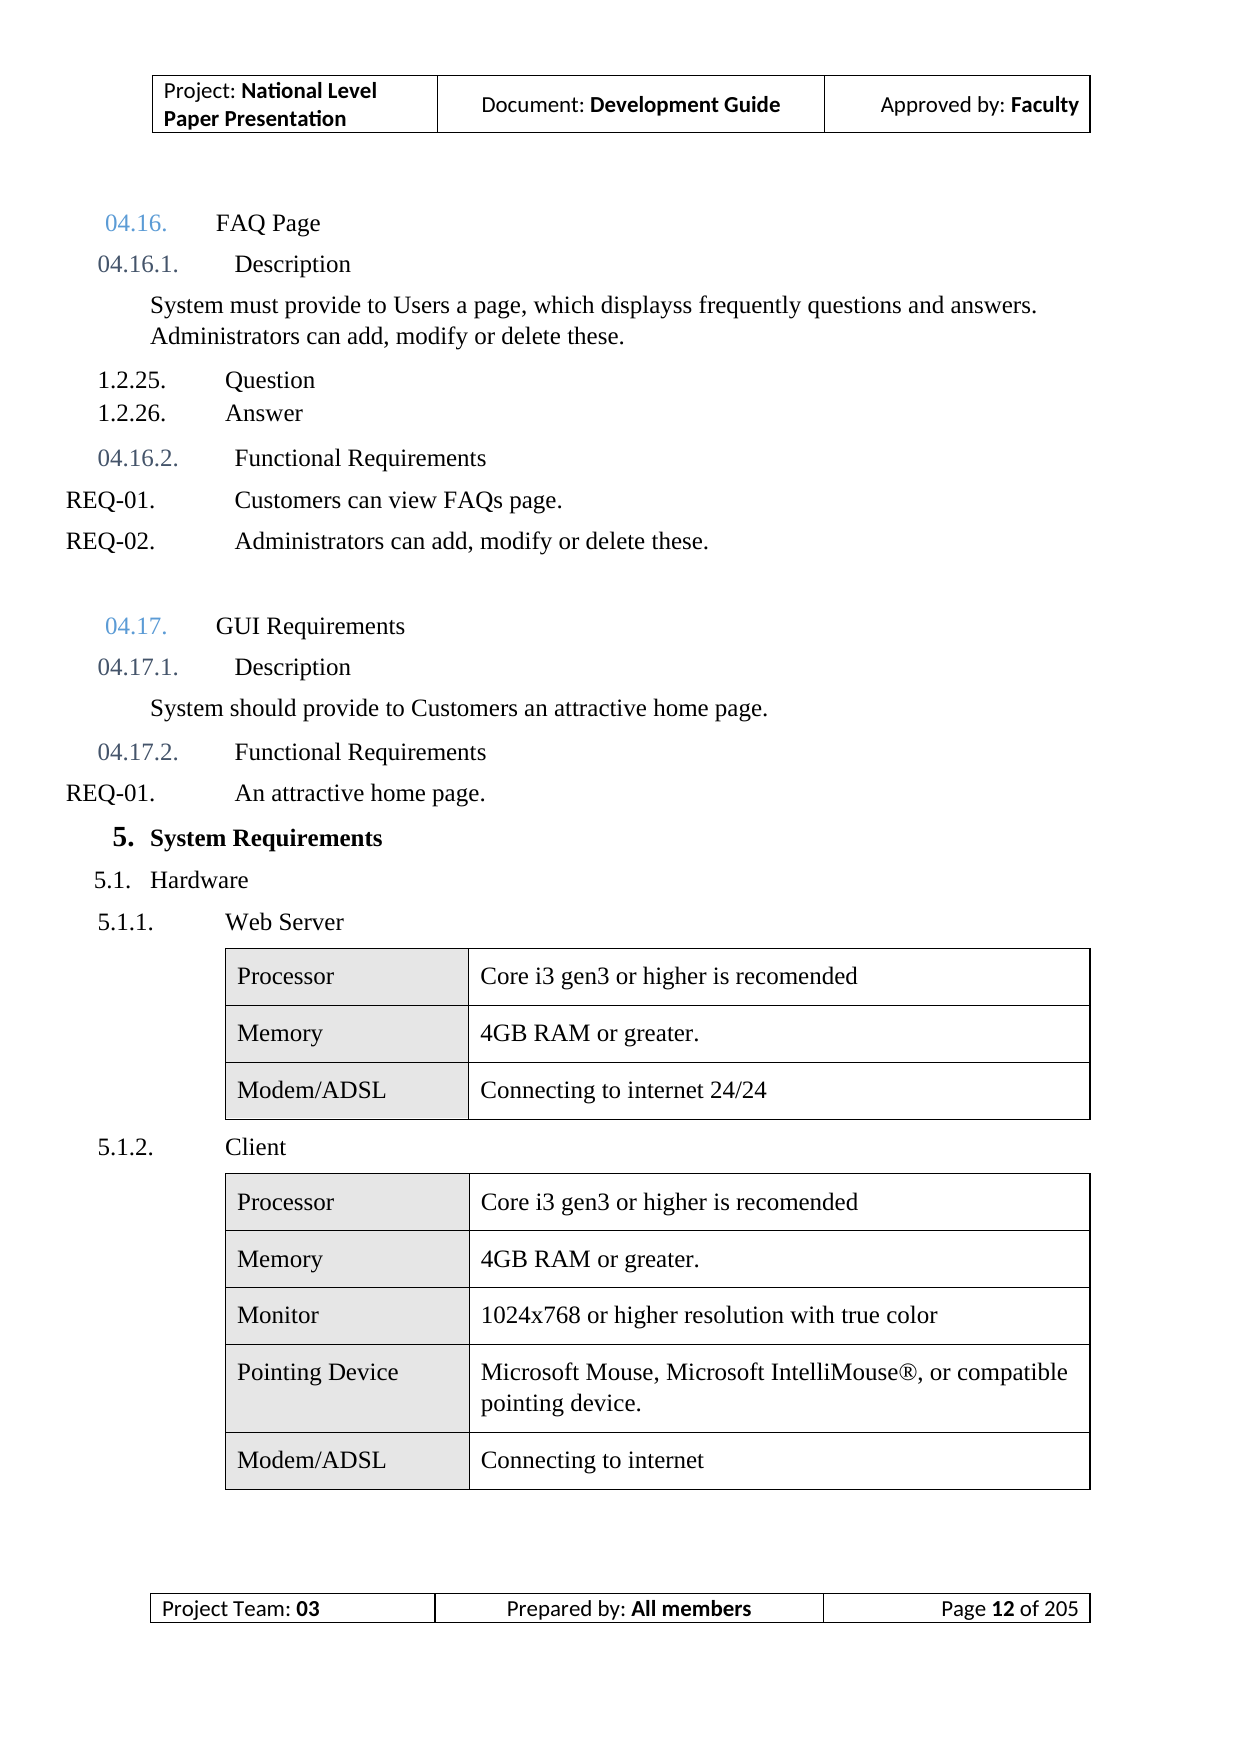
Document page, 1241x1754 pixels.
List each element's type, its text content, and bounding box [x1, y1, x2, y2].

list Answer [97, 398, 1090, 427]
subtitle Client [97, 1132, 1090, 1161]
table_cell Connecting to internet [470, 1433, 1089, 1489]
subtitle Functional Requirements [97, 737, 1090, 766]
table_cell Memory [226, 1006, 468, 1062]
subtitle Functional Requirements [97, 443, 1090, 472]
list Question [97, 365, 1090, 394]
list Administrators can add, modify or delete these. [66, 526, 1090, 555]
list Customers can view FAQs page. [66, 485, 1090, 513]
subtitle Hardware [94, 865, 1090, 894]
table_cell 4GB RAM or greater. [469, 1006, 1089, 1062]
table_header Processor [226, 949, 468, 1005]
table_header Core i3 gen3 or higher is recomended [470, 1174, 1089, 1230]
subtitle Description [97, 652, 1090, 681]
text System must provide to Users a page, which displayss frequently questions and answers. Administrators can add, modify or delete these. [150, 290, 1090, 350]
table_cell Connecting to internet 24/24 [469, 1063, 1089, 1118]
list An attractive home page. [66, 778, 1090, 807]
subtitle GUI Requirements [105, 611, 1090, 639]
table_header Processor [226, 1174, 469, 1230]
table_cell 1024x768 or higher resolution with true color [470, 1288, 1089, 1344]
subtitle Web Server [97, 907, 1090, 935]
table_cell Memory [226, 1231, 469, 1287]
text System should provide to Customers an attractive home page. [150, 693, 1090, 722]
table_cell Modem/ADSL [226, 1433, 469, 1489]
subtitle Description [97, 249, 1090, 278]
table_cell Modem/ADSL [226, 1063, 468, 1118]
subtitle FAQ Page [105, 208, 1090, 237]
table_cell Monitor [226, 1288, 469, 1344]
subtitle System Requirements [112, 819, 1090, 853]
table_cell 4GB RAM or greater. [470, 1231, 1089, 1287]
table_header Core i3 gen3 or higher is recomended [469, 949, 1089, 1005]
table_cell Microsoft Mouse, Microsoft IntelliMouse®, or compatible pointing device. [470, 1345, 1089, 1432]
table_cell Pointing Device [226, 1345, 469, 1432]
